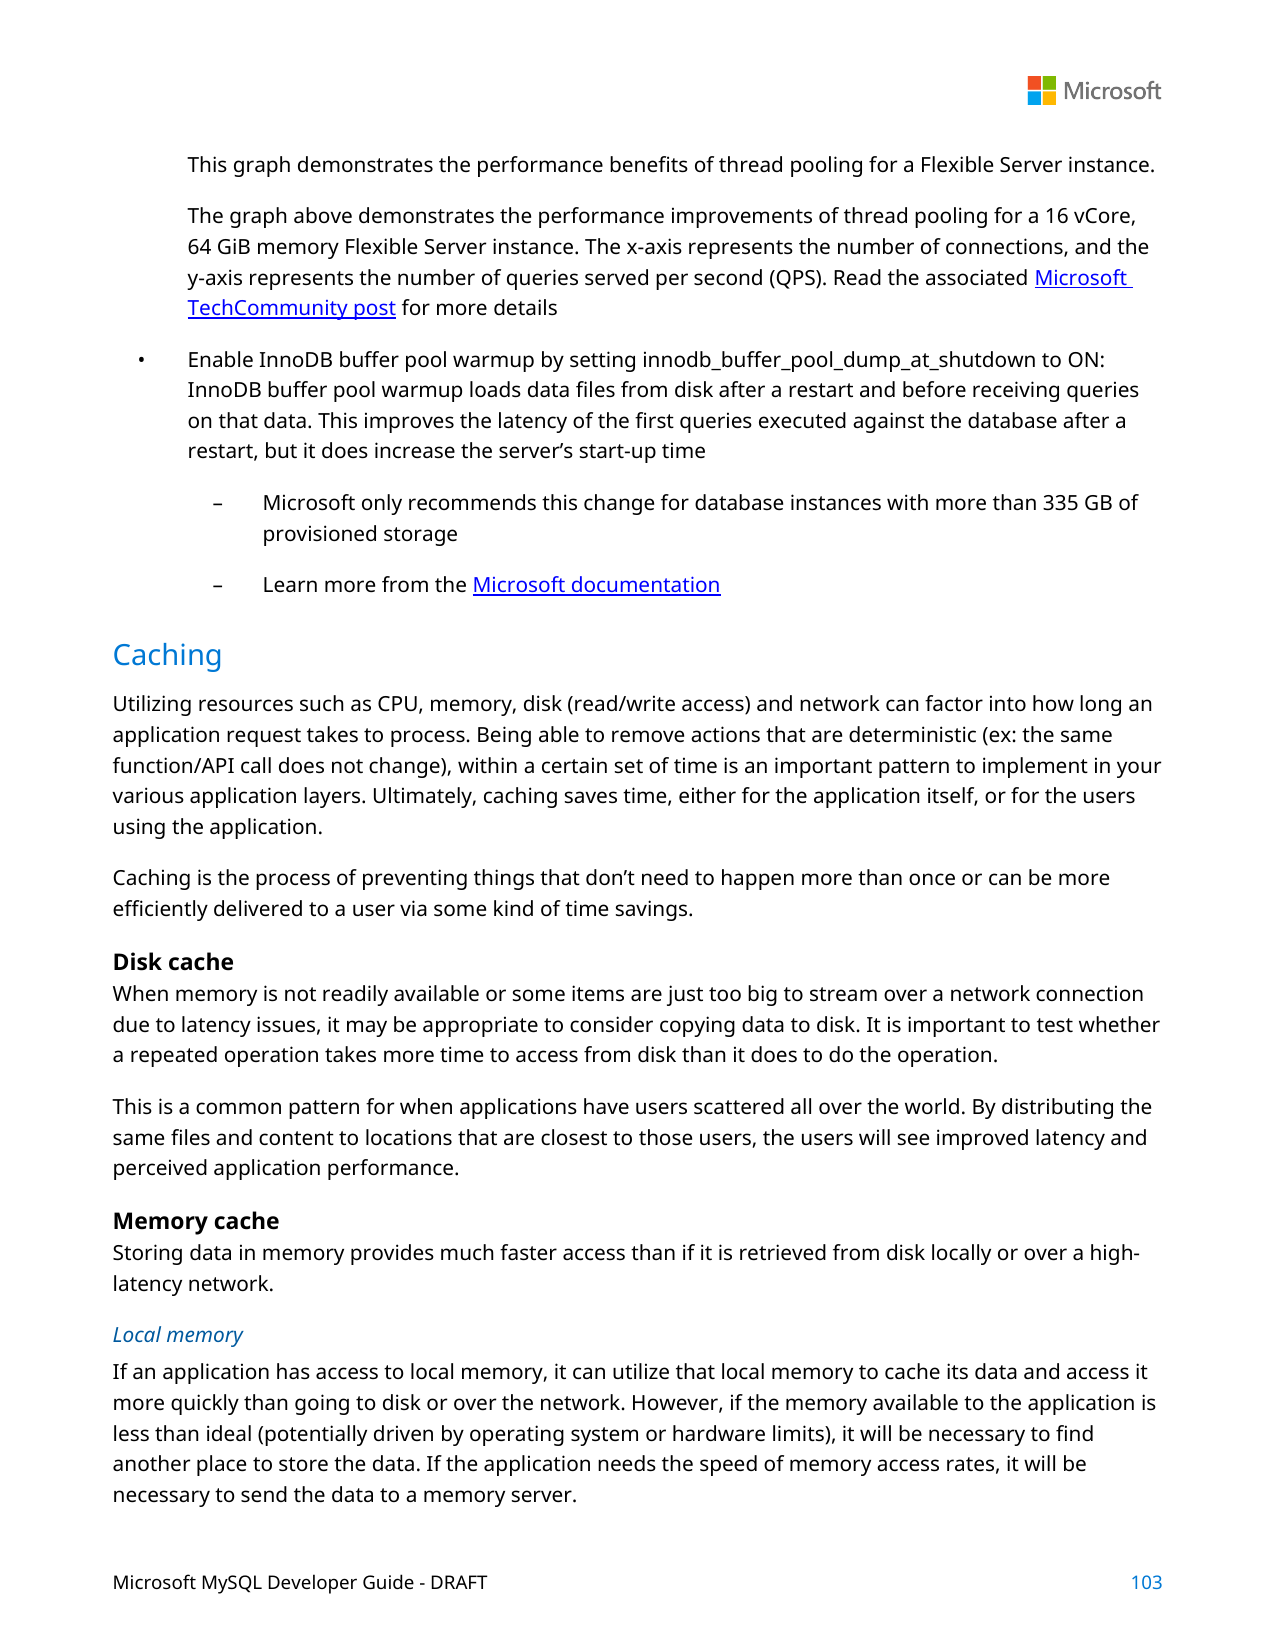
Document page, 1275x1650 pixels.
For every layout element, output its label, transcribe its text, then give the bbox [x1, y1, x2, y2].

text Utilizing resources such as CPU, memory, disk (read/write access) and network can factor into how long an application request takes to process. Being able to remove actions that are deterministic (ex: the same function/API call does not change), within a certain set of time is an important pattern to implement in your various application layers. Ultimately, caching saves time, either for the application itself, or for the users using the application. [112, 689, 1162, 840]
subtitle Memory cache [112, 1205, 1162, 1236]
subtitle Local memory [112, 1321, 1162, 1349]
picture [1026, 75, 1163, 107]
list Microsoft only recommends this change for database instances with more than 335 GB of provisioned storage [212, 488, 1162, 547]
text Storing data in memory provides much faster access than if it is retrieved from disk locally or over a high-latency network. [112, 1238, 1162, 1297]
text This is a common pattern for when applications have users scattered all over the world. By distributing the same files and content to locations that are closest to those users, the users will see improved latency and perceived application performance. [112, 1092, 1162, 1182]
subtitle Disk cache [112, 946, 1162, 977]
list This graph demonstrates the performance benefits of thread pooling for a Flexible Server instance. [137, 150, 1162, 178]
text When memory is not readily available or some items are just too big to stream over a network connection due to latency issues, it may be appropriate to consider copying data to disk. It is important to test whether a repeated operation takes more time to access from disk than it does to do the operation. [112, 979, 1162, 1069]
list The graph above demonstrates the performance improvements of thread pooling for a 16 vCore, 64 GiB memory Flexible Server instance. The x-axis represents the number of connections, and the y-axis represents the number of queries served per second (QPS). Read the associated Microsoft TechCommunity post for more details [137, 201, 1162, 322]
subtitle Caching [112, 634, 1162, 674]
list Learn more from the Microsoft documentation [212, 570, 1162, 599]
text If an application has access to local memory, it can utilize that local memory to cache its data and access it more quickly than going to disk or over the network. However, if the memory available to the application is less than ideal (potentially driven by operating system or hardware limits), it will be necessary to find another place to store the data. If the application needs the speed of memory access rates, it will be necessary to send the data to a memory server. [112, 1357, 1162, 1508]
text Caching is the process of preventing things that don’t need to happen more than once or can be more efficiently delivered to a user via some kind of time savings. [112, 863, 1162, 922]
list Enable InnoDB buffer pool warmup by setting innodb_buffer_pool_dump_at_shutdown to ON: InnoDB buffer pool warmup loads data files from disk after a restart and before receiving queries on that data. This improves the latency of the first queries executed against the database after a restart, but it does increase the server’s start-up time [137, 345, 1162, 465]
